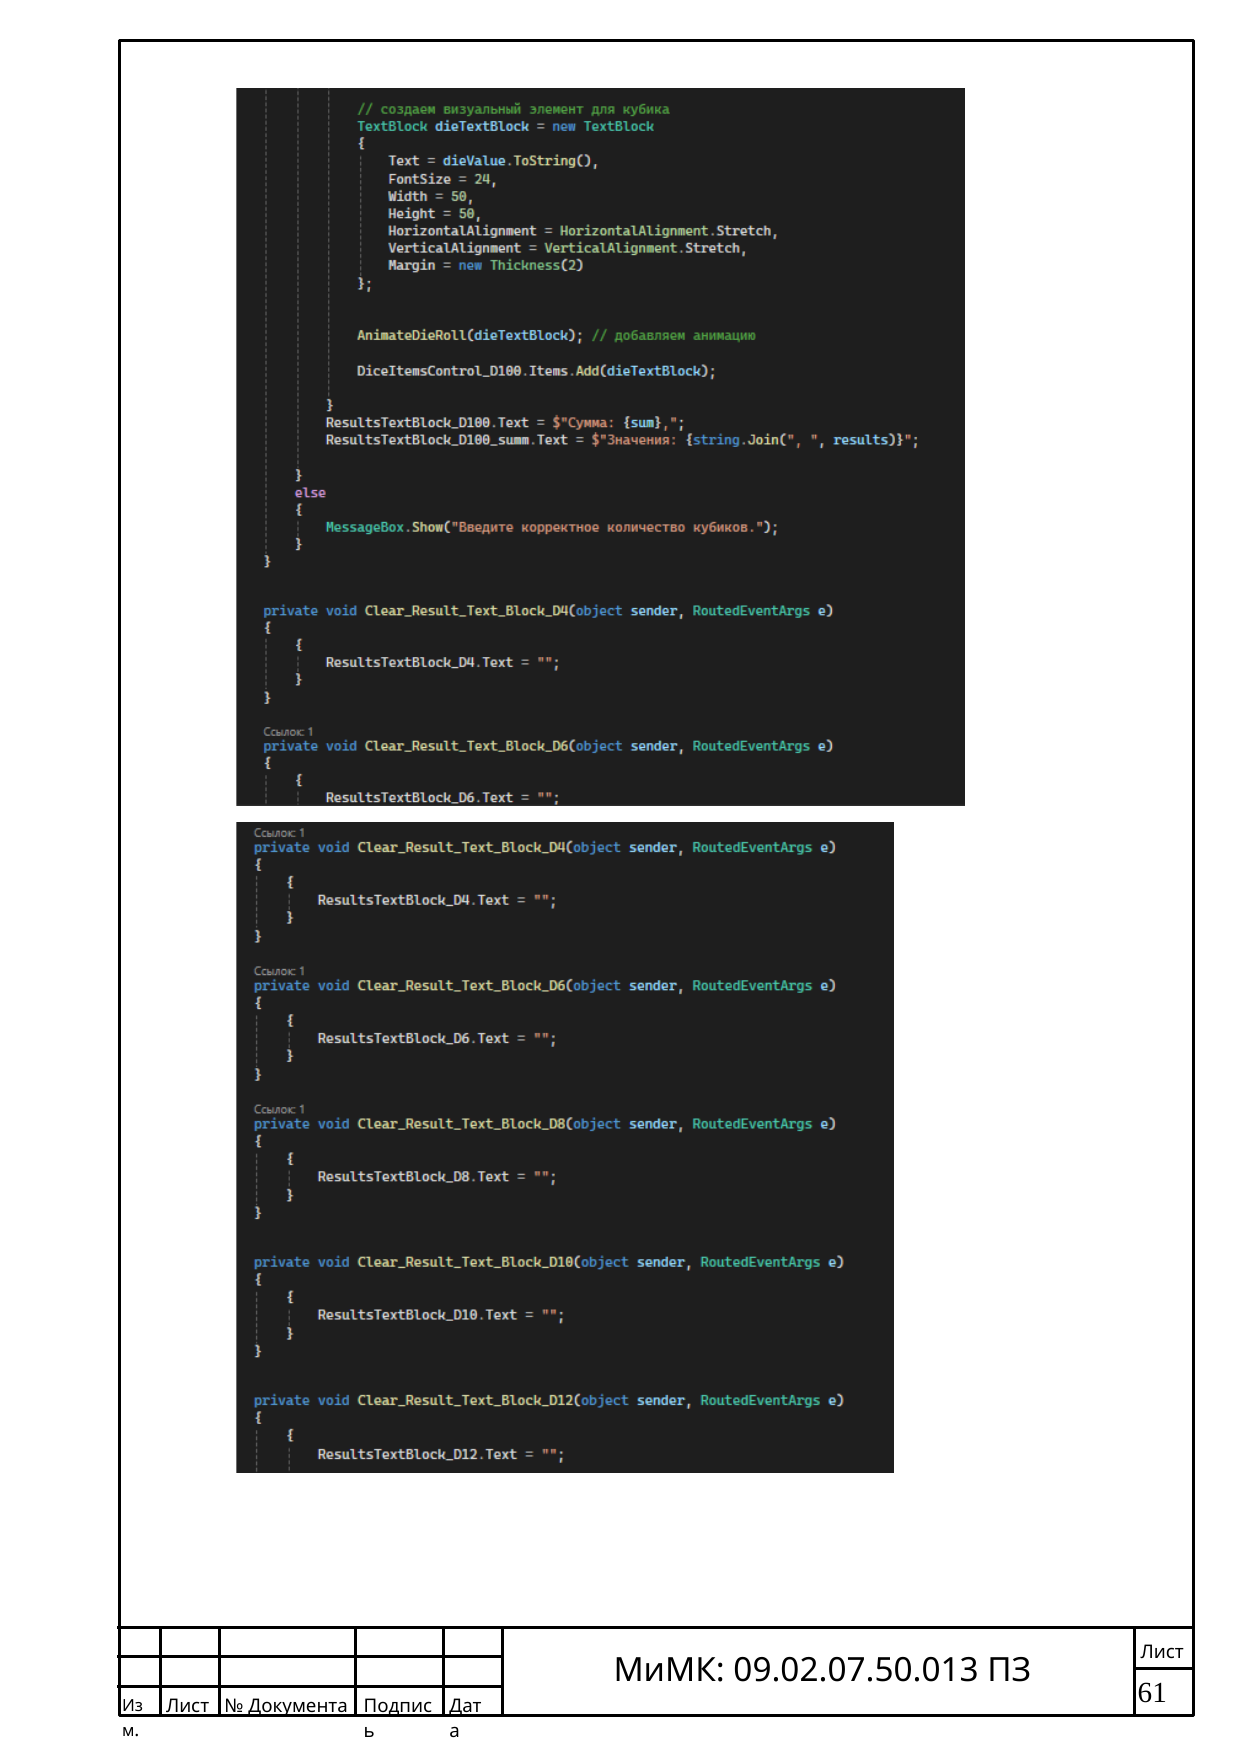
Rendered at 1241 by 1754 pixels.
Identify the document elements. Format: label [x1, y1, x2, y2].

picture [236, 88, 965, 806]
picture [236, 822, 894, 1473]
